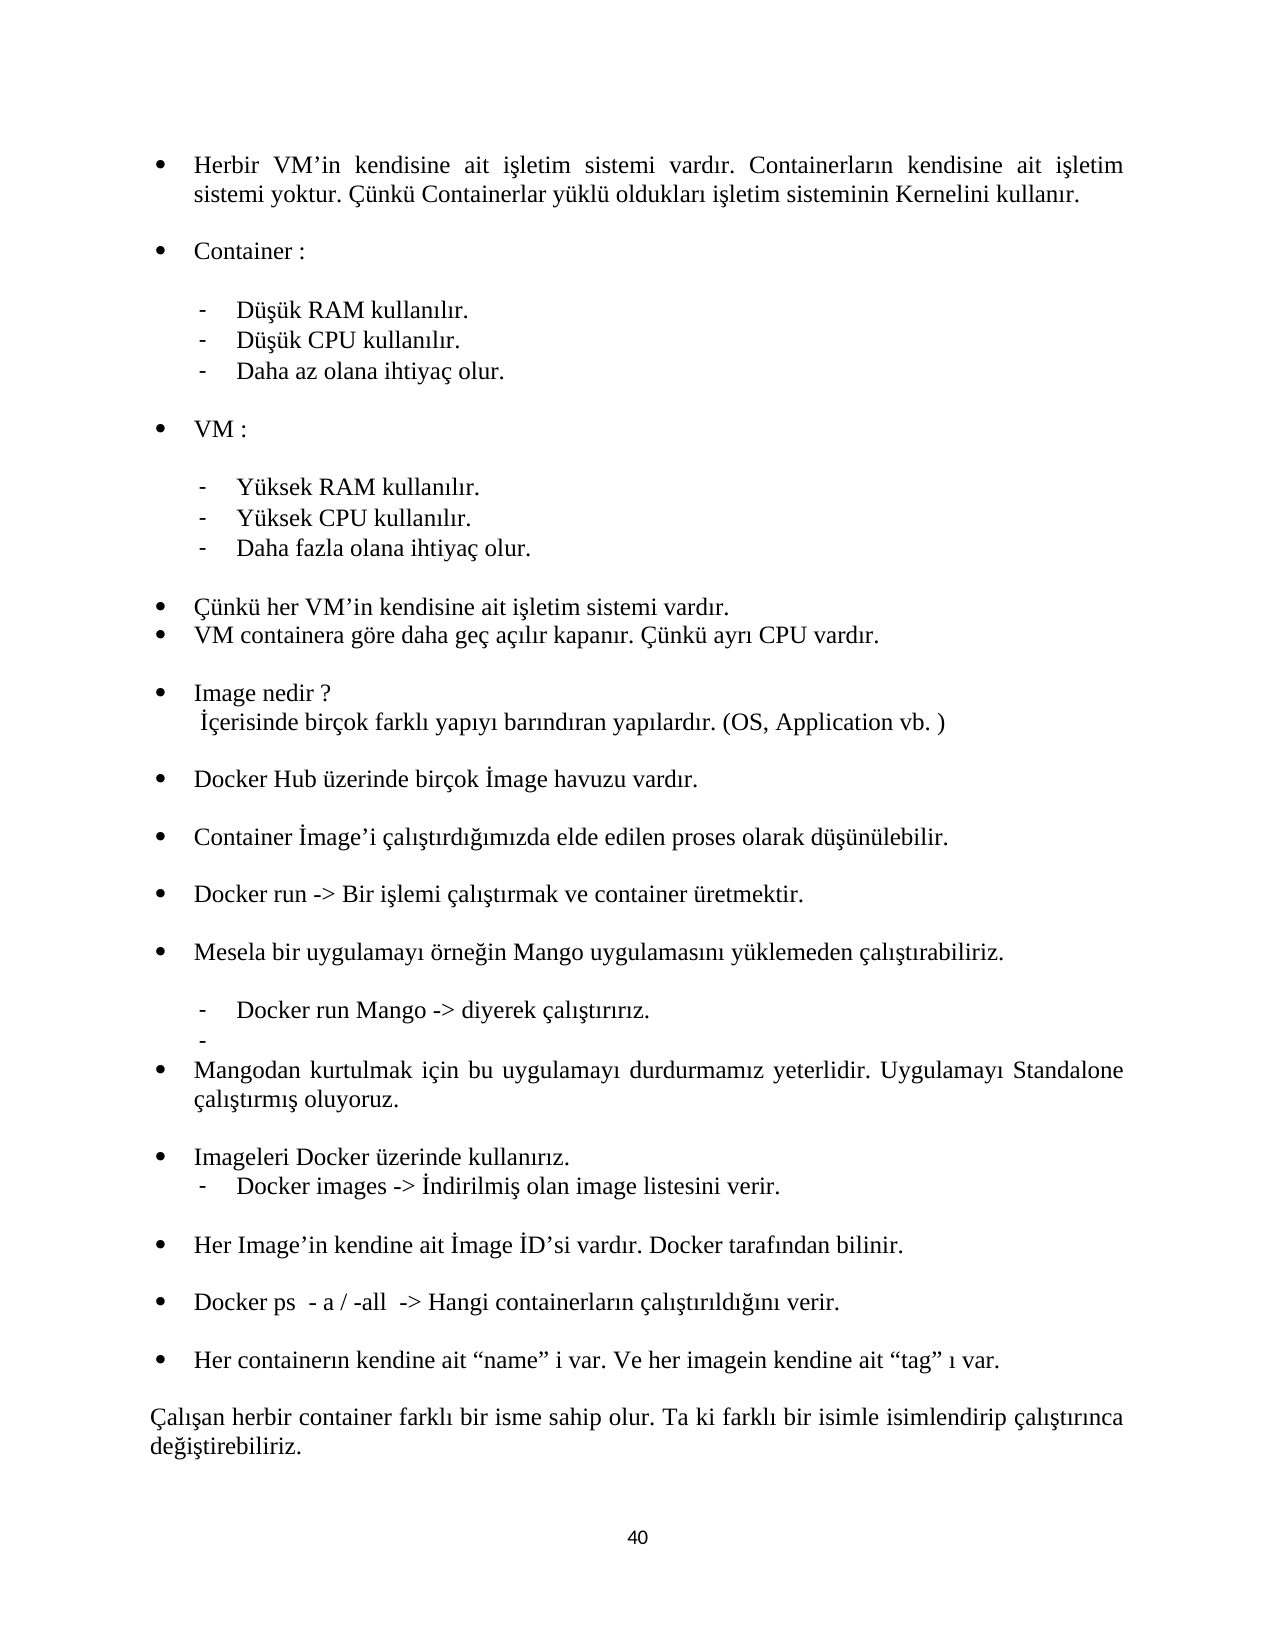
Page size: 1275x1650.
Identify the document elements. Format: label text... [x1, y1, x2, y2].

list Docker ps - a / -all -> Hangi containerların çalıştırıldığını verir. [156, 1287, 1125, 1316]
list Container İmage’i çalıştırdığımızda elde edilen proses olarak düşünülebilir. [156, 822, 1125, 851]
list Image nedir ? [156, 678, 1125, 707]
text İçerisinde birçok farklı yapıyı barındıran yapılardır. (OS, Application vb. ) [150, 707, 1125, 736]
list Docker Hub üzerinde birçok İmage havuzu vardır. [156, 764, 1125, 793]
list Düşük RAM kullanılır. [199, 294, 1125, 324]
list Her Image’in kendine ait İmage İD’si vardır. Docker tarafından bilinir. [156, 1230, 1125, 1258]
list Daha az olana ihtiyaç olur. [199, 355, 1125, 385]
list Mangodan kurtulmak için bu uygulamayı durdurmamız yeterlidir. Uygulamayı Standalone çalıştırmış oluyoruz. [156, 1055, 1125, 1113]
list VM containera göre daha geç açılır kapanır. Çünkü ayrı CPU vardır. [156, 621, 1125, 649]
list Yüksek CPU kullanılır. [199, 502, 1125, 533]
text Çalışan herbir container farklı bir isme sahip olur. Ta ki farklı bir isimle isimlendirip çalıştırınca değiştirebiliriz. [150, 1402, 1125, 1460]
list Düşük CPU kullanılır. [199, 324, 1125, 355]
list Mesela bir uygulamayı örneğin Mango uygulamasını yüklemeden çalıştırabiliriz. [156, 937, 1125, 966]
list Imageleri Docker üzerinde kullanırız. [156, 1142, 1125, 1170]
list Çünkü her VM’in kendisine ait işletim sistemi vardır. [156, 592, 1125, 621]
list Docker run -> Bir işlemi çalıştırmak ve container üretmektir. [156, 879, 1125, 908]
list Herbir VM’in kendisine ait işletim sistemi vardır. Containerların kendisine ait işletim sistemi yoktur. Çünkü Containerlar yüklü oldukları işletim sisteminin Kernelini kullanır. [156, 150, 1125, 207]
list Her containerın kendine ait “name” i var. Ve her imagein kendine ait “tag” ı var. [156, 1345, 1125, 1373]
list VM : [156, 414, 1125, 443]
list Daha fazla olana ihtiyaç olur. [199, 533, 1125, 563]
list Container : [156, 236, 1125, 265]
list Docker images -> İndirilmiş olan image listesini verir. [199, 1170, 1125, 1201]
list Docker run Mango -> diyerek çalıştırırız. [199, 994, 1125, 1025]
list Yüksek RAM kullanılır. [199, 472, 1125, 502]
